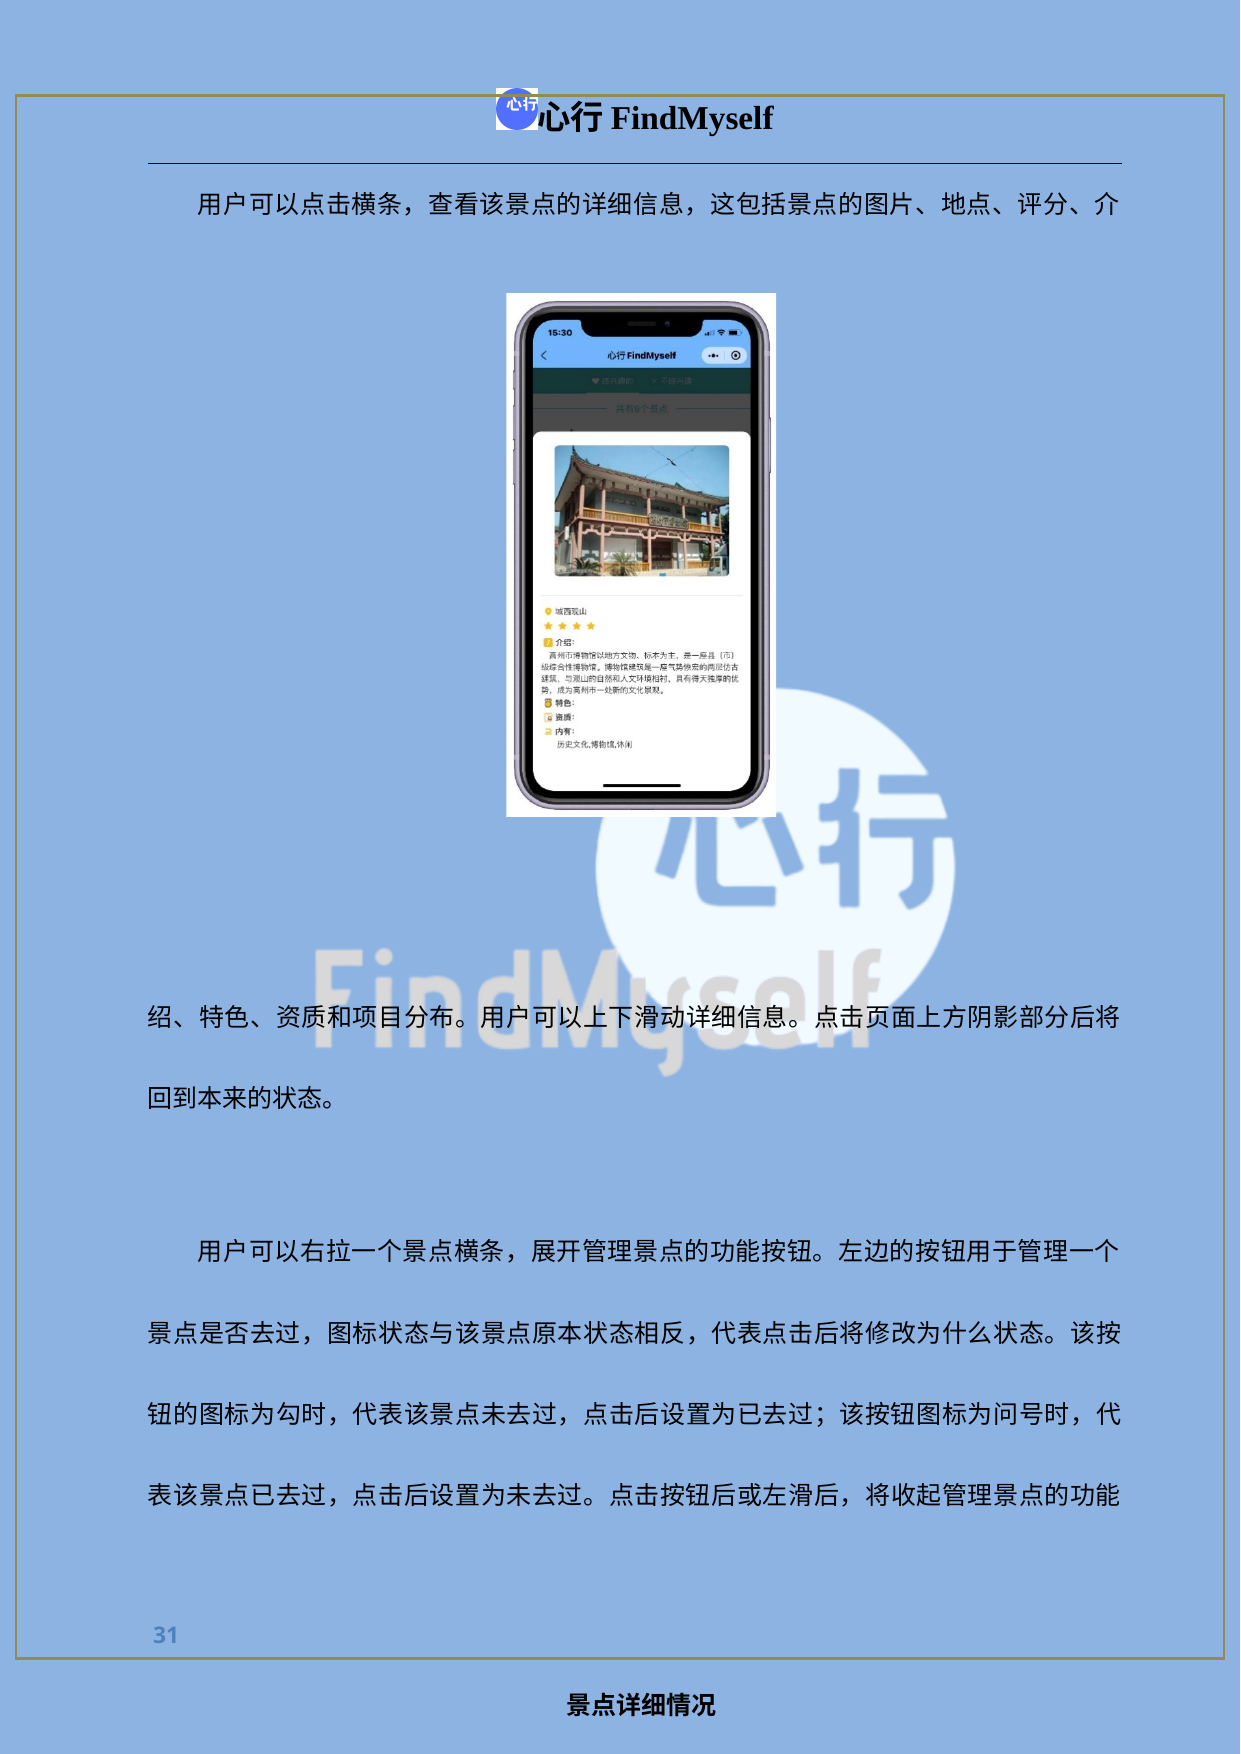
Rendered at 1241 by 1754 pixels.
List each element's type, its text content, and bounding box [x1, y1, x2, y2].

text 用户可以点击横条，查看该景点的详细信息，这包括景点的图片、地点、评分、介绍、特色、资质和项目分布。用户可以上下滑动详细信息。点击页面上方阴影部分后将回到本来的状态。 [148, 170, 1122, 1129]
picture [496, 88, 538, 94]
picture [506, 293, 777, 817]
picture [496, 97, 538, 130]
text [148, 1217, 1122, 1526]
